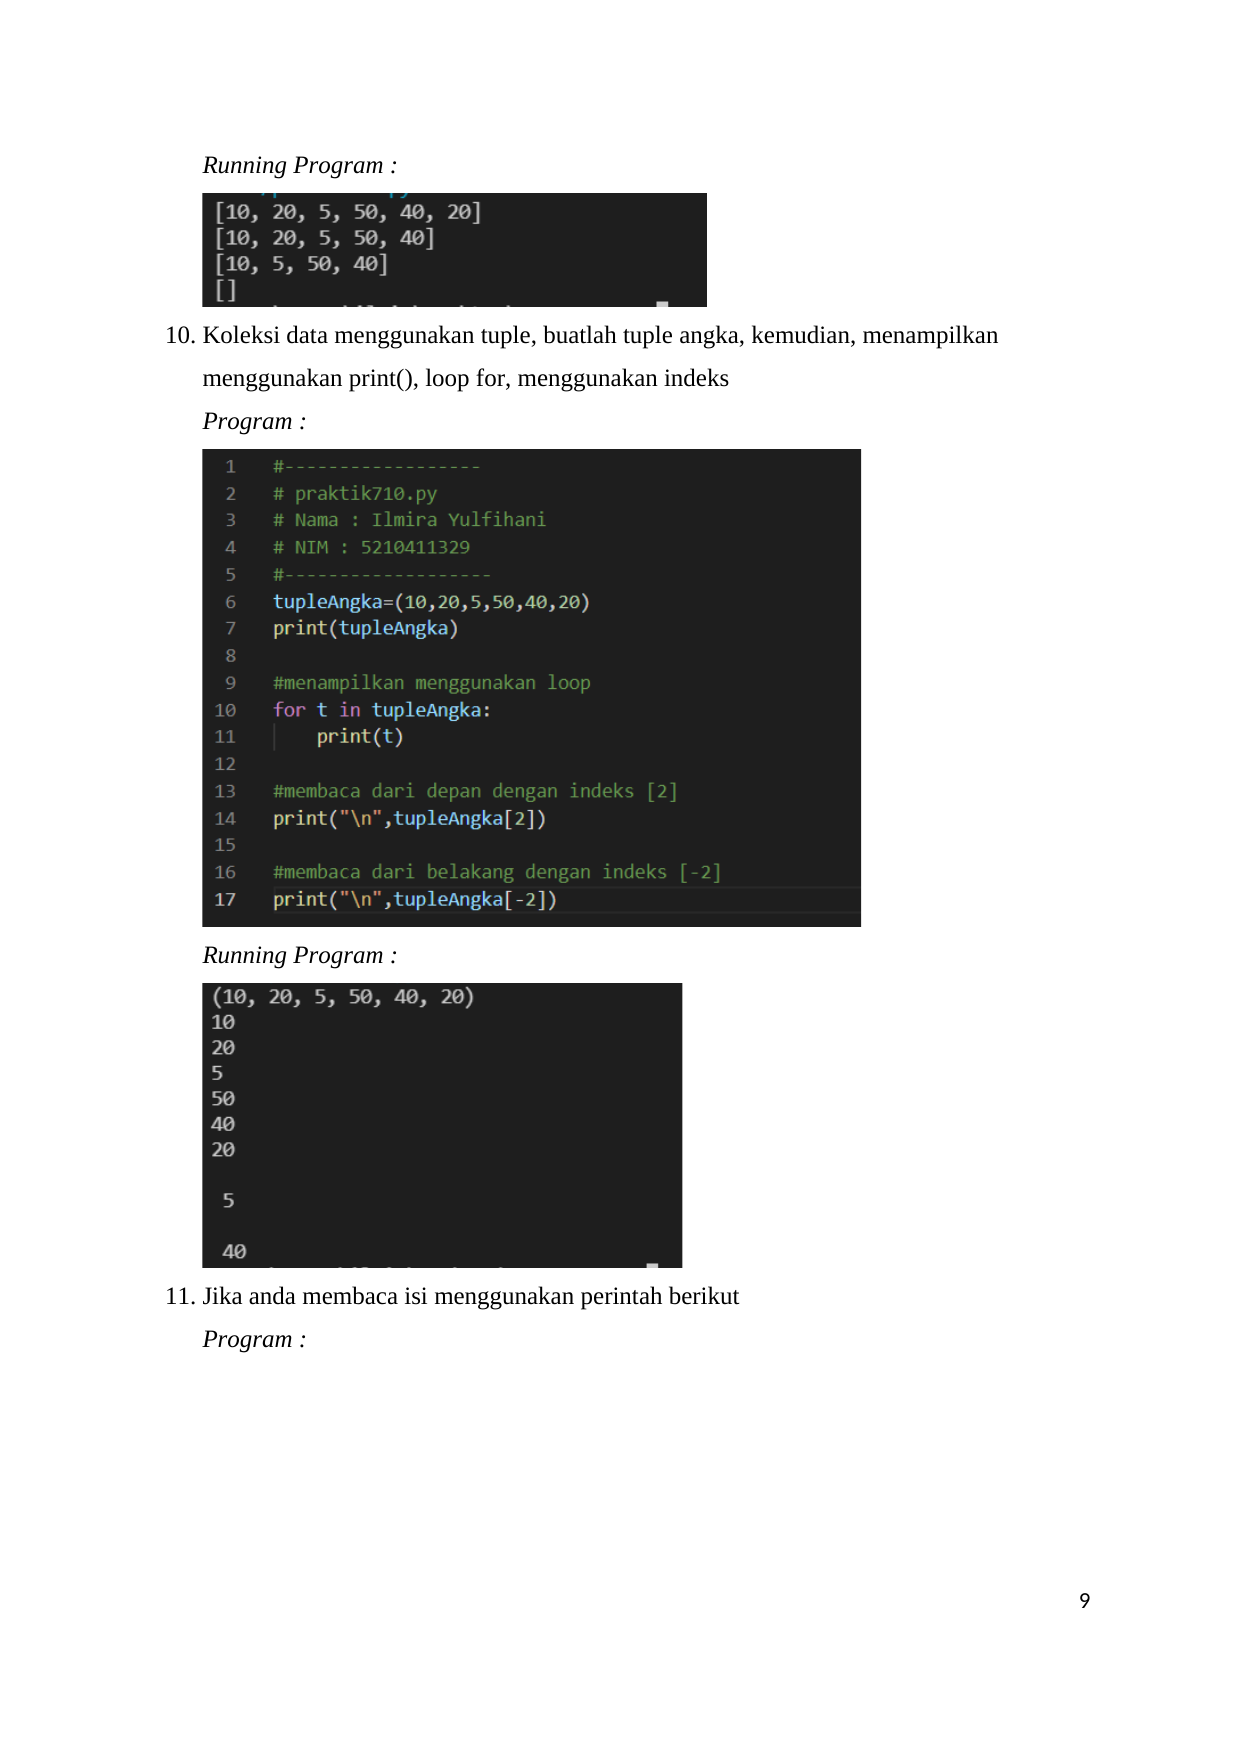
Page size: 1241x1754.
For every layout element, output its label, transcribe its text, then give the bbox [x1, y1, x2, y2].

list Jika anda membaca isi menggunakan perintah berikut [165, 1281, 1090, 1310]
list Koleksi data menggunakan tuple, buatlah tuple angka, kemudian, menampilkan menggunakan print(), loop for, menggunakan indeks [165, 320, 1090, 392]
picture [202, 193, 707, 307]
text Program : [202, 1324, 1090, 1353]
picture [202, 449, 862, 927]
text Running Program : [202, 940, 1090, 969]
text Running Program : [202, 150, 1090, 179]
picture [202, 983, 683, 1268]
text Program : [202, 406, 1090, 435]
